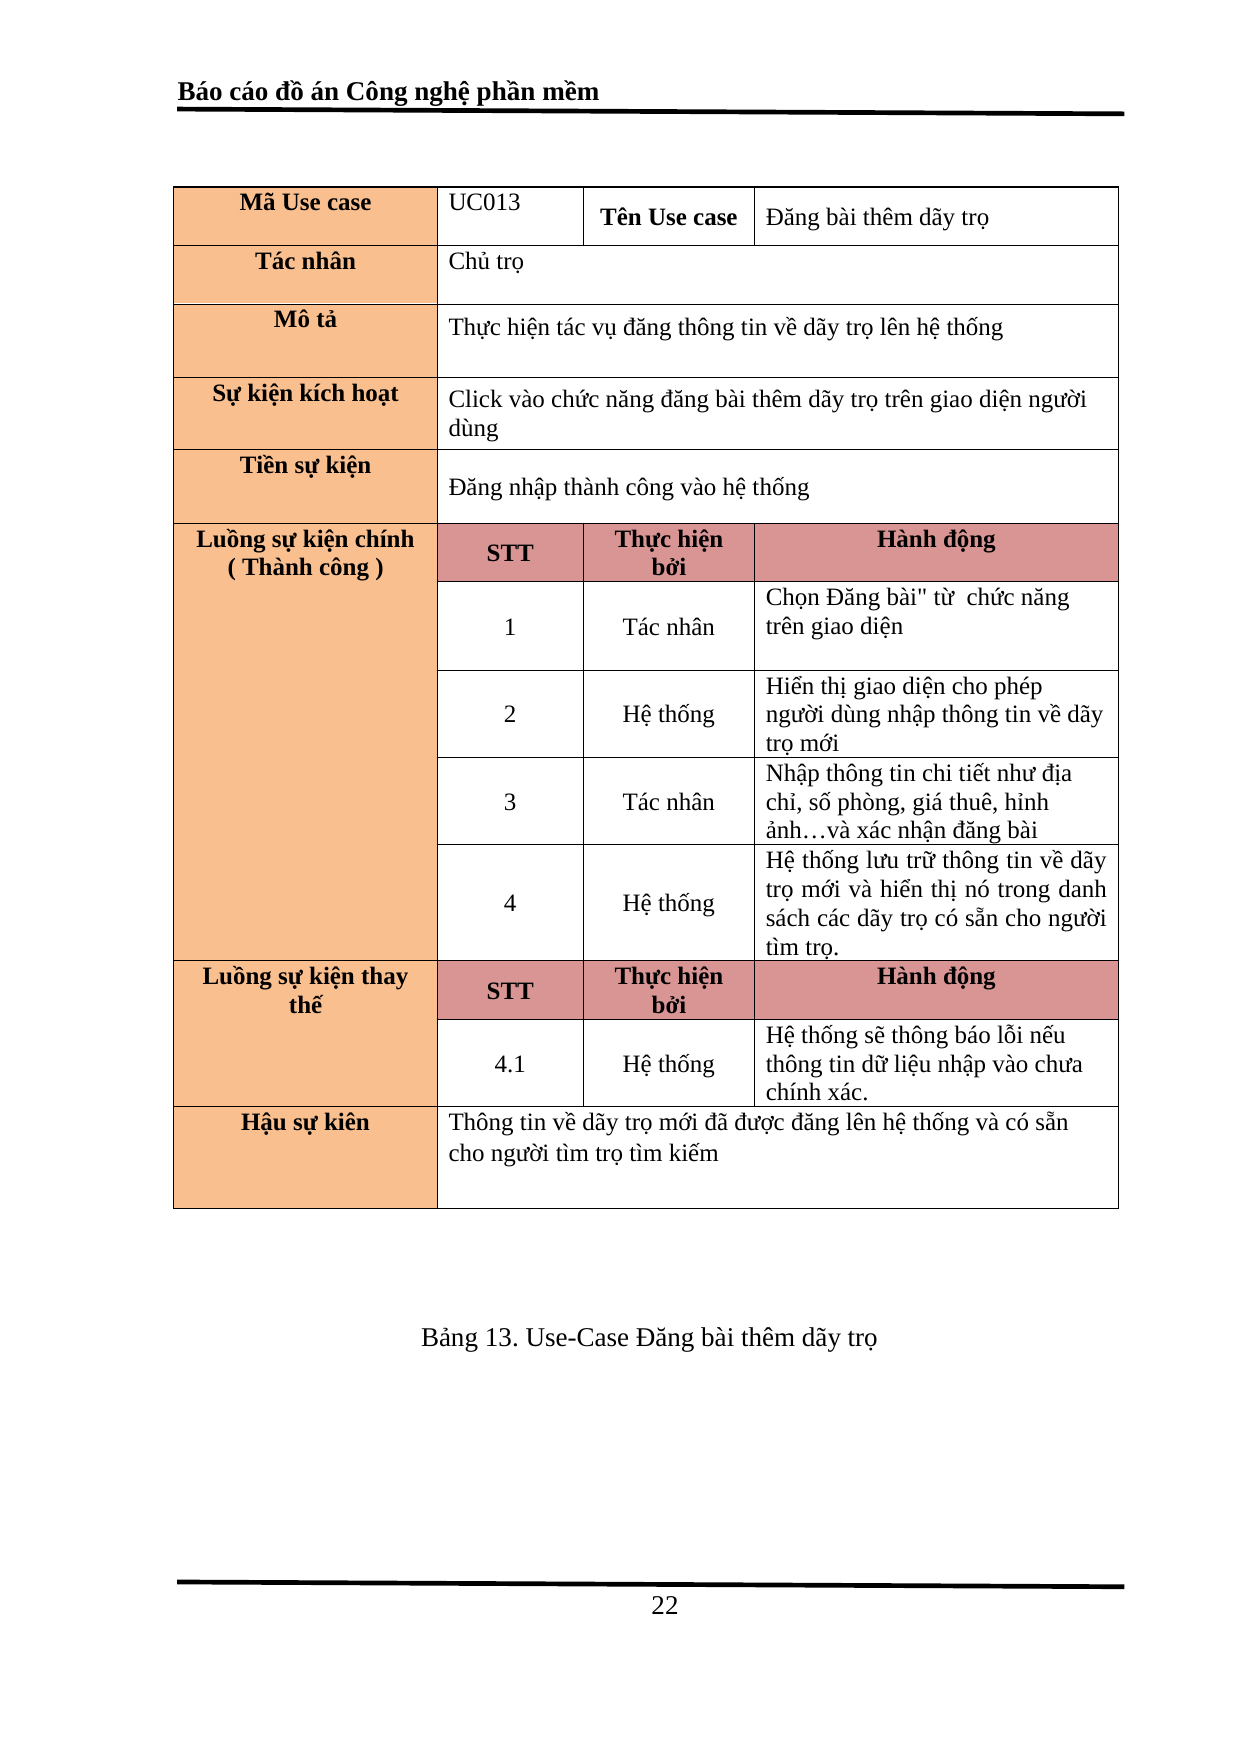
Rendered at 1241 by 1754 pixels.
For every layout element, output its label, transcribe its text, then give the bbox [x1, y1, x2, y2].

table_cell Chọn Đăng bài" từ chức năng trên giao diện [755, 582, 1118, 670]
table_cell 4.1 [438, 1020, 583, 1106]
table_header Mã Use case [174, 188, 437, 245]
table_cell STT [438, 961, 583, 1019]
table_cell Nhập thông tin chi tiết như địa chỉ, số phòng, giá thuê, hỉnh ảnh…và xác nhận đăng bài [755, 758, 1118, 844]
table_header Tên Use case [584, 188, 754, 245]
text Bảng 13. Use-Case Đăng bài thêm dãy trọ [177, 1321, 1122, 1352]
table_cell Luồng sự kiện chính ( Thành công ) [174, 524, 437, 960]
table_cell Hành động [755, 524, 1118, 581]
table_cell Thông tin về dãy trọ mới đã được đăng lên hệ thống và có sẵn cho người tìm trọ tìm kiếm [438, 1107, 1118, 1208]
table_cell Luồng sự kiện thay thế [174, 961, 437, 1106]
table_cell Đăng nhập thành công vào hệ thống [438, 450, 1118, 523]
table_cell Hệ thống [584, 845, 754, 960]
table_cell 3 [438, 758, 583, 844]
table_cell Hệ thống [584, 671, 754, 757]
table_cell Mô tả [174, 305, 437, 377]
table_cell Hậu sự kiên [174, 1107, 437, 1208]
table_cell Chủ trọ [438, 246, 1118, 303]
table_cell Tác nhân [584, 582, 754, 670]
table_cell 4 [438, 845, 583, 960]
table_cell Thực hiện tác vụ đăng thông tin về dãy trọ lên hệ thống [438, 305, 1118, 377]
table_cell Thực hiện bởi [584, 524, 754, 581]
table_cell Hệ thống lưu trữ thông tin về dãy trọ mới và hiển thị nó trong danh sách các dãy trọ có sẵn cho người tìm trọ. [755, 845, 1118, 960]
table_cell Tác nhân [174, 246, 437, 303]
table_cell Tiền sự kiện [174, 450, 437, 523]
table_cell 1 [438, 582, 583, 670]
table_cell Hệ thống [584, 1020, 754, 1106]
table_header UC013 [438, 188, 583, 245]
table_cell Click vào chức năng đăng bài thêm dãy trọ trên giao diện người dùng [438, 378, 1118, 449]
table_cell Thực hiện bởi [584, 961, 754, 1019]
table_cell Hiển thị giao diện cho phép người dùng nhập thông tin về dãy trọ mới [755, 671, 1118, 757]
table_cell Sự kiện kích hoạt [174, 378, 437, 449]
table_cell STT [438, 524, 583, 581]
table_cell Hệ thống sẽ thông báo lỗi nếu thông tin dữ liệu nhập vào chưa chính xác. [755, 1020, 1118, 1106]
table_header Đăng bài thêm dãy trọ [755, 188, 1118, 245]
table_cell 2 [438, 671, 583, 757]
table_cell Tác nhân [584, 758, 754, 844]
table_cell Hành động [755, 961, 1118, 1019]
